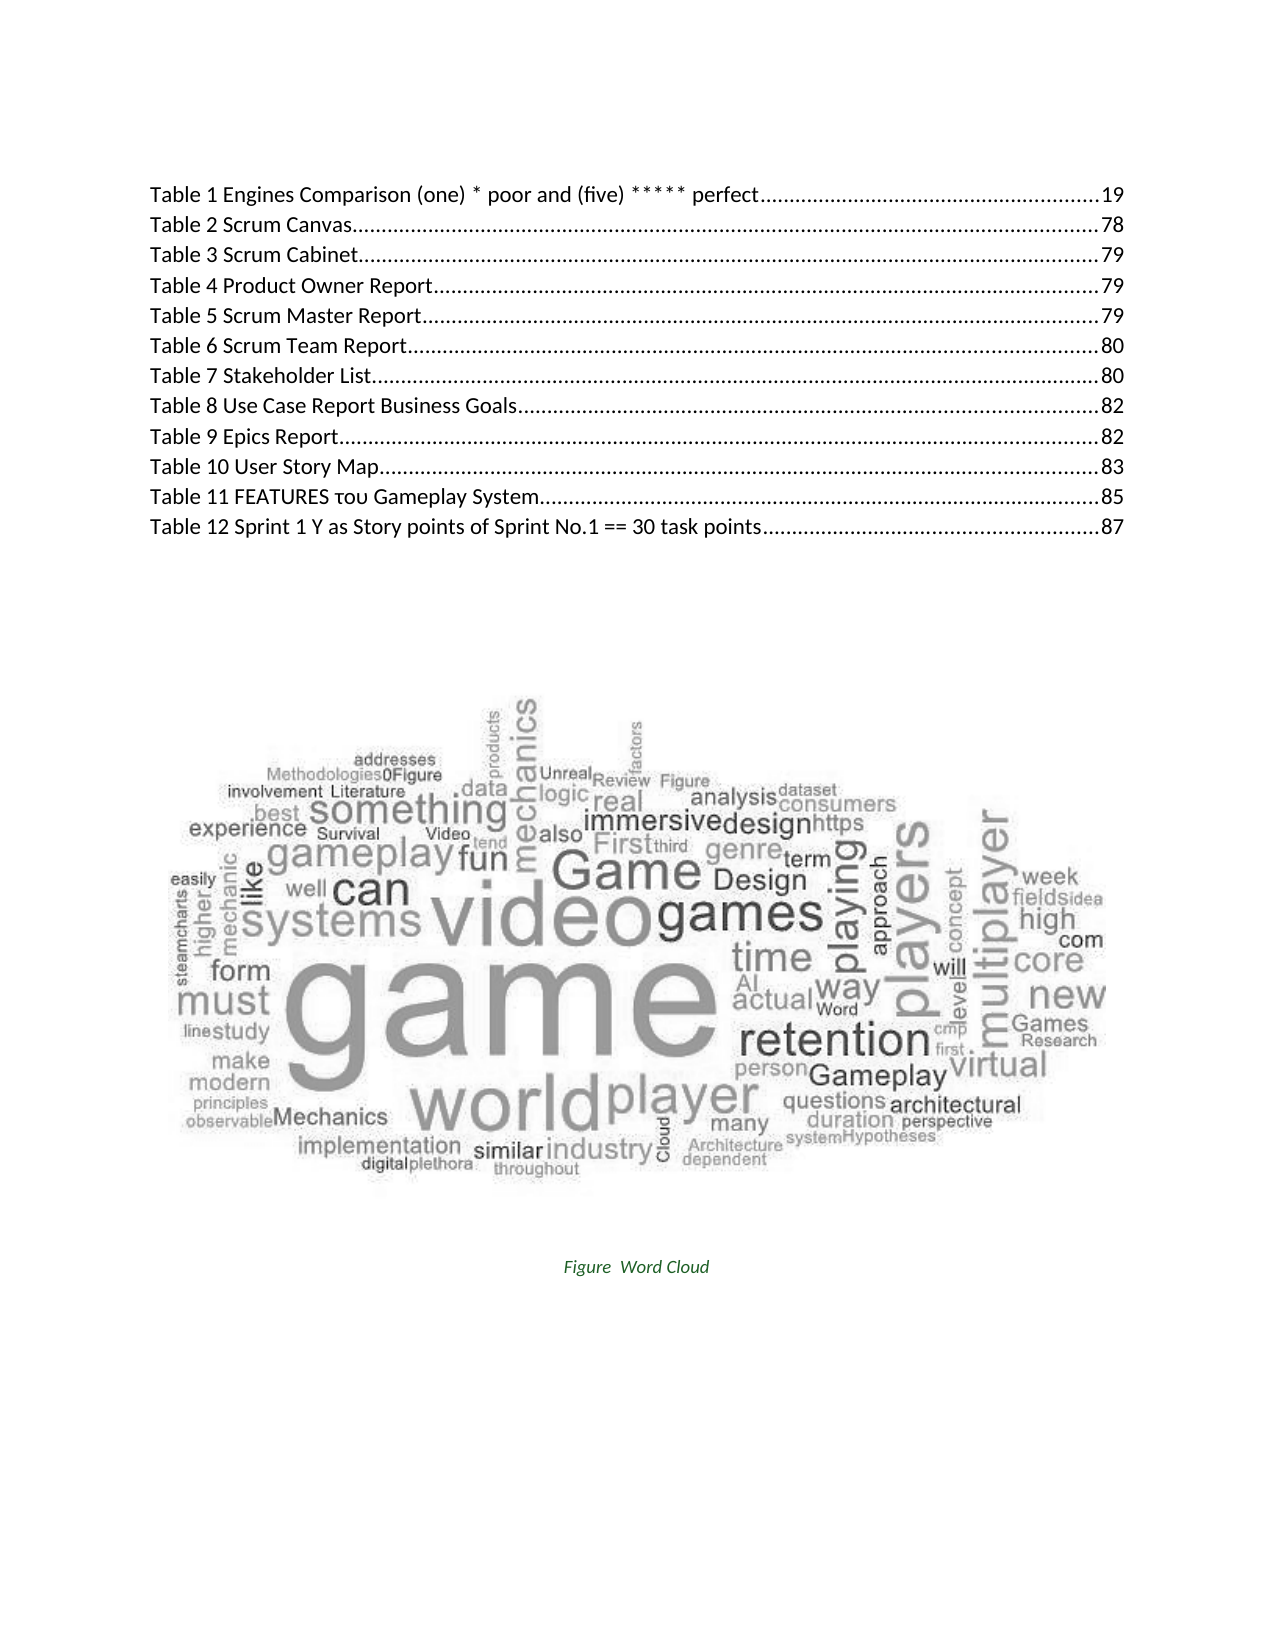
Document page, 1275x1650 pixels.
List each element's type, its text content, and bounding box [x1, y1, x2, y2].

text Table 5 Scrum Master Report 79 [150, 301, 1125, 329]
text Table 2 Scrum Canvas 78 [150, 210, 1125, 238]
text Table 6 Scrum Team Report 80 [150, 331, 1125, 359]
text Figure 2 Word Cloud [150, 1255, 1125, 1278]
text Table 7 Stakeholder List 80 [150, 361, 1125, 389]
text Table 11 FEATURES του Gameplay System 85 [150, 482, 1125, 510]
text Table 1 Engines Comparison (one) * poor and (five) ***** perfect 19 [150, 180, 1125, 208]
text Table 10 User Story Map 83 [150, 452, 1125, 480]
text Table 3 Scrum Cabinet 79 [150, 241, 1125, 269]
text Table 8 Use Case Report Business Goals 82 [150, 392, 1125, 420]
text Table 4 Product Owner Report 79 [150, 271, 1125, 299]
text Table 9 Epics Report 82 [150, 422, 1125, 450]
text Table 12 Sprint 1 Y as Story points of Sprint No.1 == 30 task points 87 [150, 512, 1125, 541]
